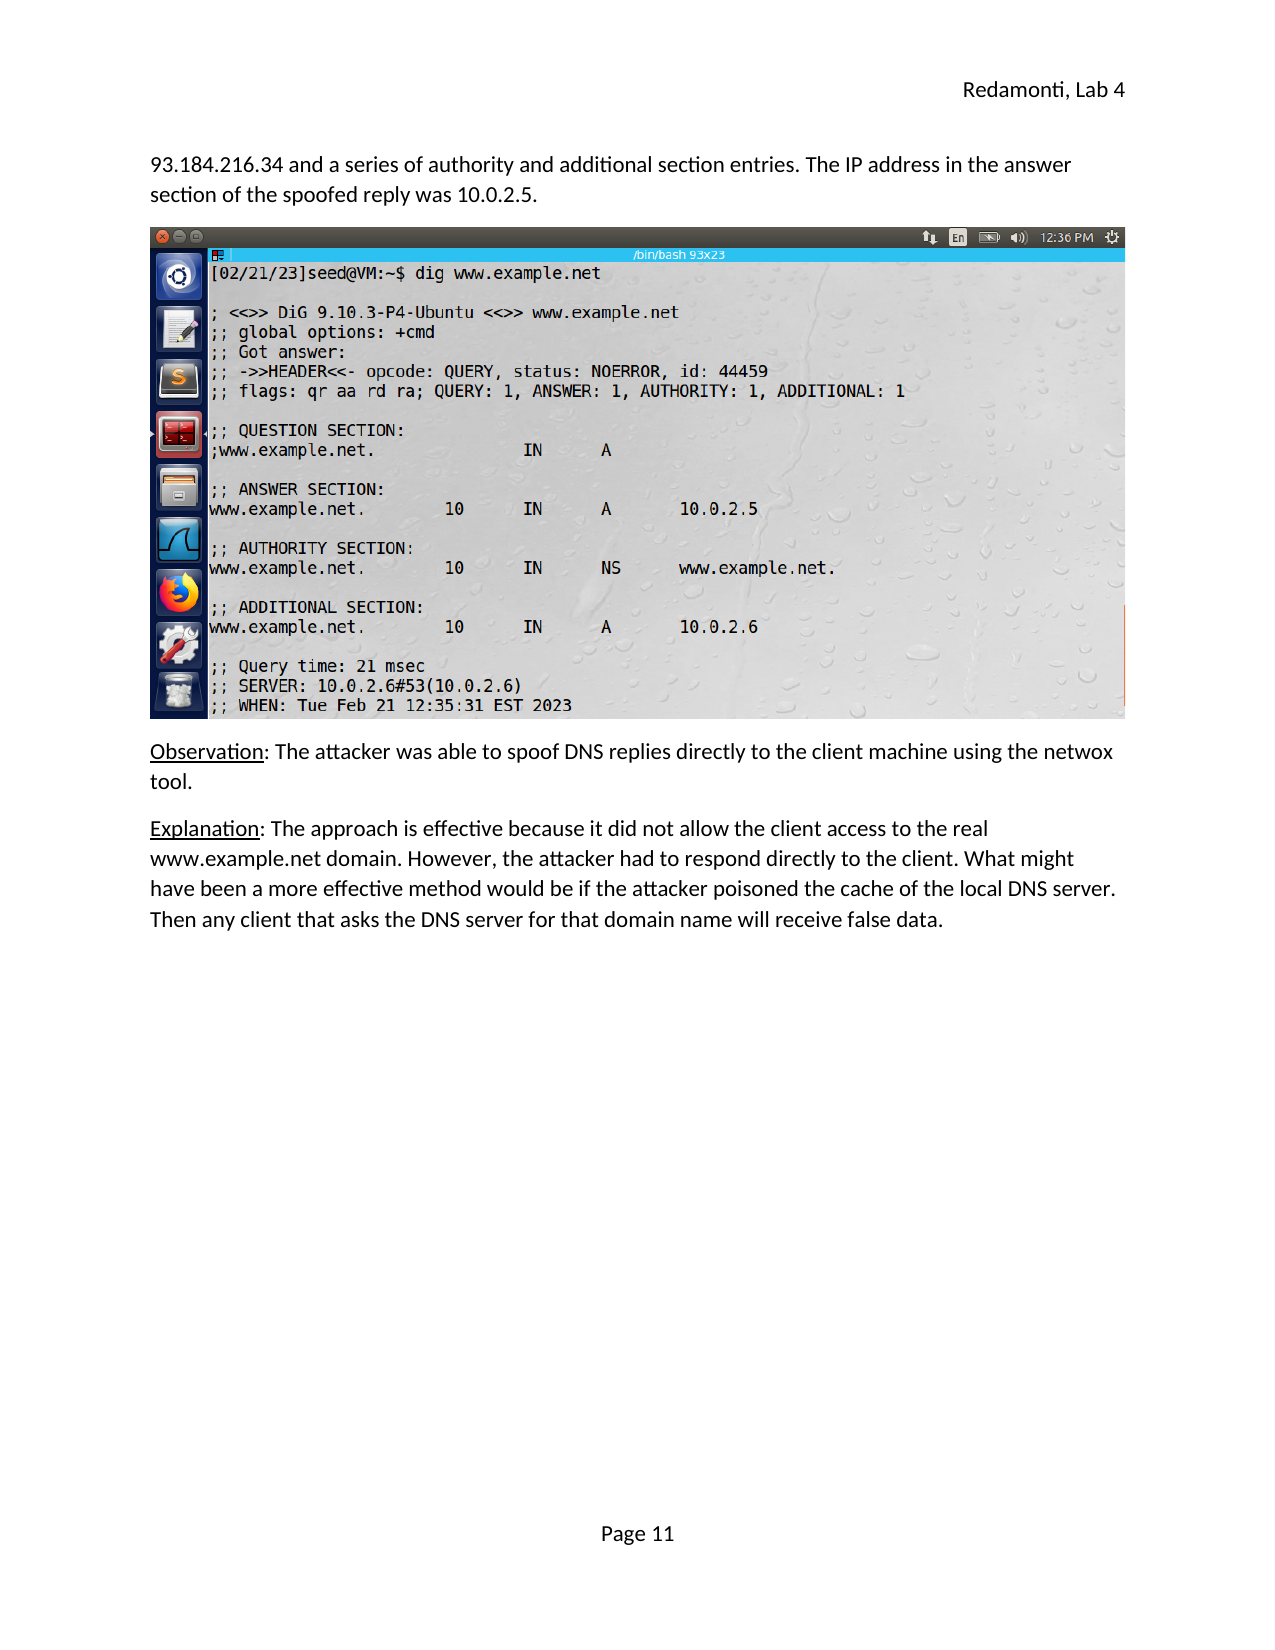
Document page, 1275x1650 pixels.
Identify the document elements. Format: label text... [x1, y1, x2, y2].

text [150, 150, 1125, 208]
picture [150, 227, 1125, 719]
text Observation: The attacker was able to spoof DNS replies directly to the client machine using the netwox tool. [150, 737, 1125, 795]
text Explanation: The approach is effective because it did not allow the client access to the real www.example.net domain. However, the attacker had to respond directly to the client. What might have been a more effective method would be if the attacker poisoned the cache of the local DNS server. Then any client that asks the DNS server for that domain name will receive false data. [150, 814, 1125, 933]
